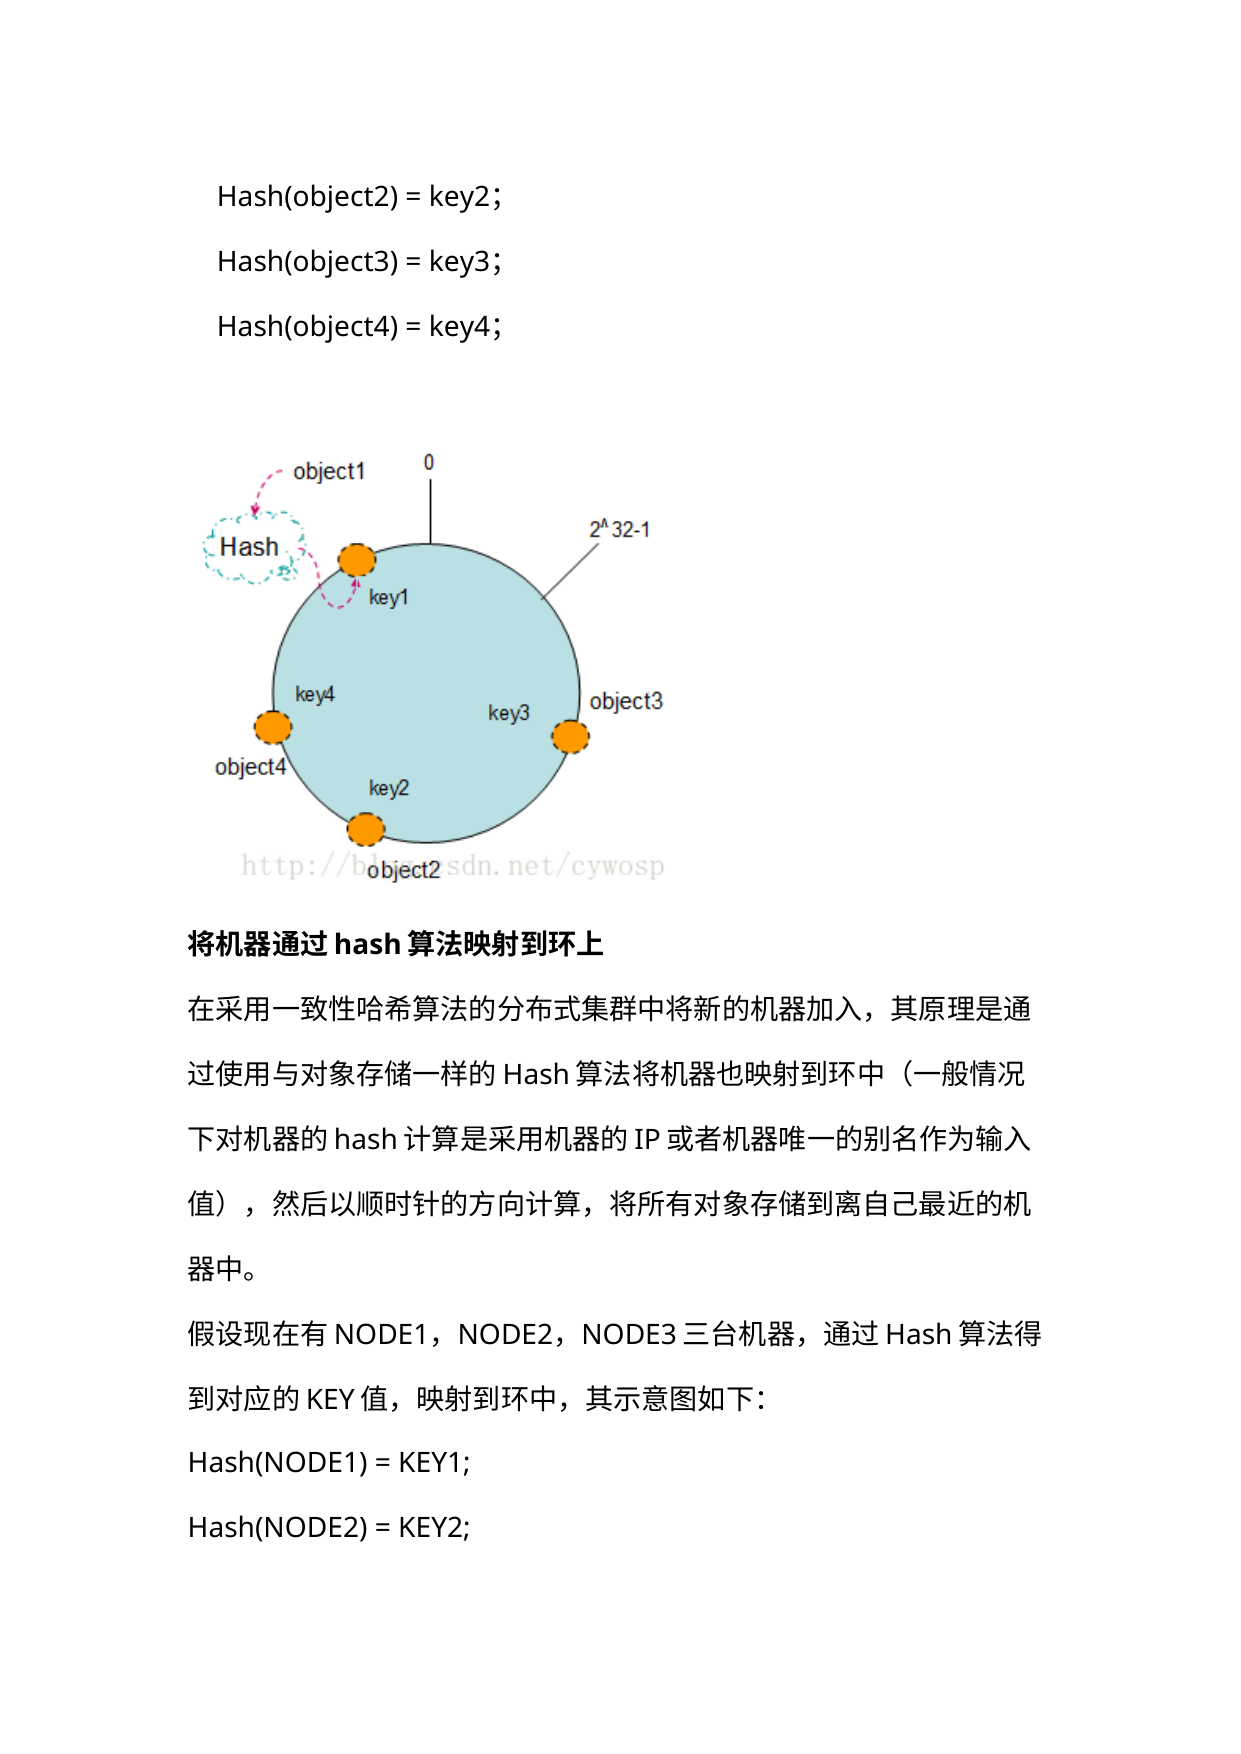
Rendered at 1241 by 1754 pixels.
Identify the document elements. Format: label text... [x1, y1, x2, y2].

picture [187, 434, 683, 897]
text Hash(NODE2) = KEY2; [187, 1494, 1053, 1559]
text 在采用一致性哈希算法的分布式集群中将新的机器加入，其原理是通过使用与对象存储一样的Hash算法将机器也映射到环中（一般情况下对机器的hash计算是采用机器的IP或者机器唯一的别名作为输入值），然后以顺时针的方向计算，将所有对象存储到离自己最近的机器中。 [187, 974, 1053, 1299]
text Hash(object3) = key3； [187, 227, 1053, 292]
text Hash(object2) = key2； [187, 162, 1053, 227]
text Hash(NODE1) = KEY1; [187, 1429, 1053, 1494]
text 假设现在有NODE1，NODE2，NODE3三台机器，通过Hash算法得到对应的KEY值，映射到环中，其示意图如下： [187, 1299, 1053, 1429]
text 将机器通过hash算法映射到环上 [187, 909, 1053, 974]
text Hash(object4) = key4； [187, 292, 1053, 357]
